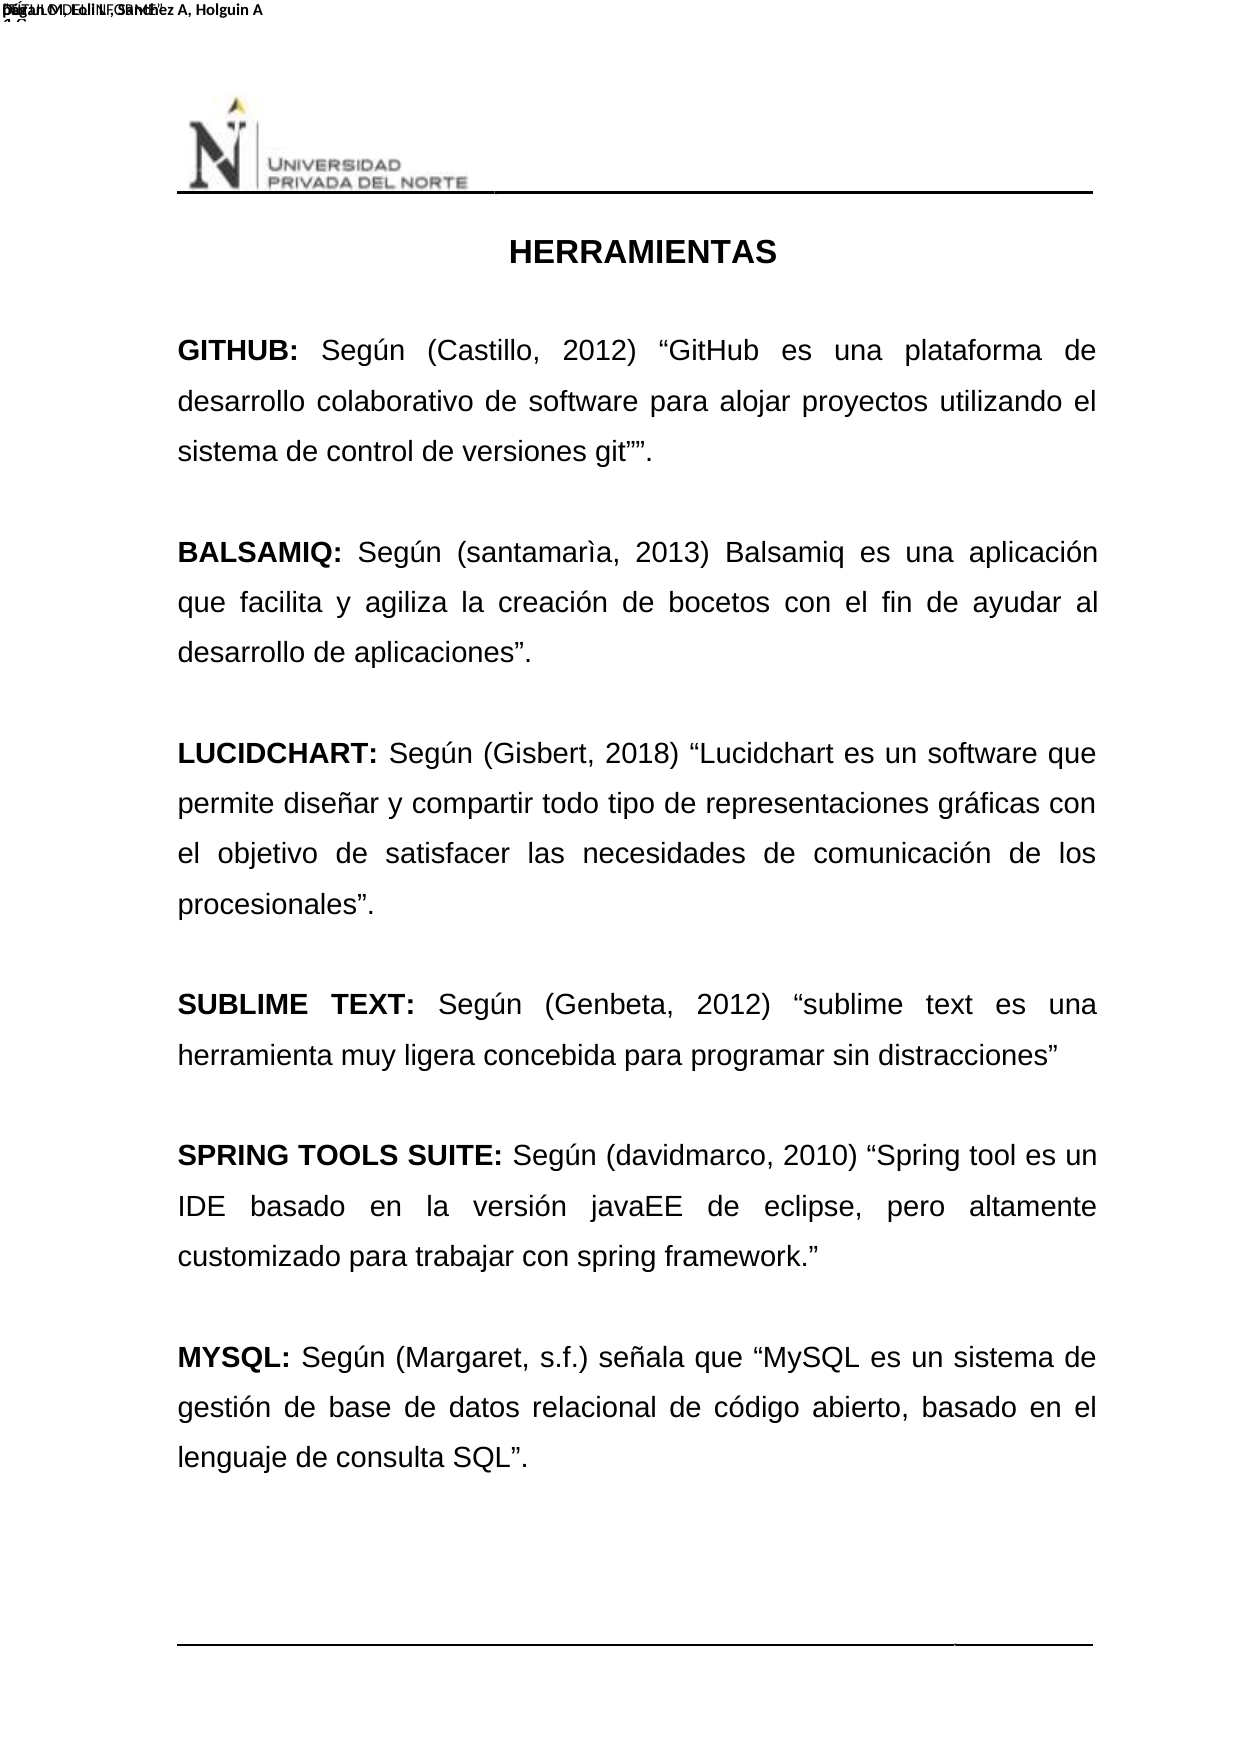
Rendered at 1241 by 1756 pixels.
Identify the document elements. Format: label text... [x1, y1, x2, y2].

text MYSQL: Según (Margaret, s.f.) señala que “MySQL es un sistema de gestión de base de datos relacional de código abierto, basado en el lenguaje de consulta SQL”. [177, 1340, 1098, 1474]
text SUBLIME TEXT: Según (Genbeta, 2012) “sublime text es una herramienta muy ligera concebida para programar sin distracciones” [177, 987, 1098, 1071]
text HERRAMIENTAS [201, 232, 1084, 270]
text SPRING TOOLS SUITE: Según (davidmarco, 2010) “Spring tool es un IDE basado en la versión javaEE de eclipse, pero altamente customizado para trabajar con spring framework.” [177, 1138, 1099, 1273]
text LUCIDCHART: Según (Gisbert, 2018) “Lucidchart es un software que permite diseñar y compartir todo tipo de representaciones gráficas con el objetivo de satisfacer las necesidades de comunicación de los procesionales”. [177, 736, 1098, 920]
text BALSAMIQ: Según (santamarìa, 2013) Balsamiq es una aplicación que facilita y agiliza la creación de bocetos con el fin de ayudar al desarrollo de aplicaciones”. [177, 534, 1098, 669]
text GITHUB: Según (Castillo, 2012) “GitHub es una plataforma de desarrollo colaborativo de software para alojar proyectos utilizando el sistema de control de versiones git””. [177, 333, 1098, 467]
picture [188, 95, 469, 191]
